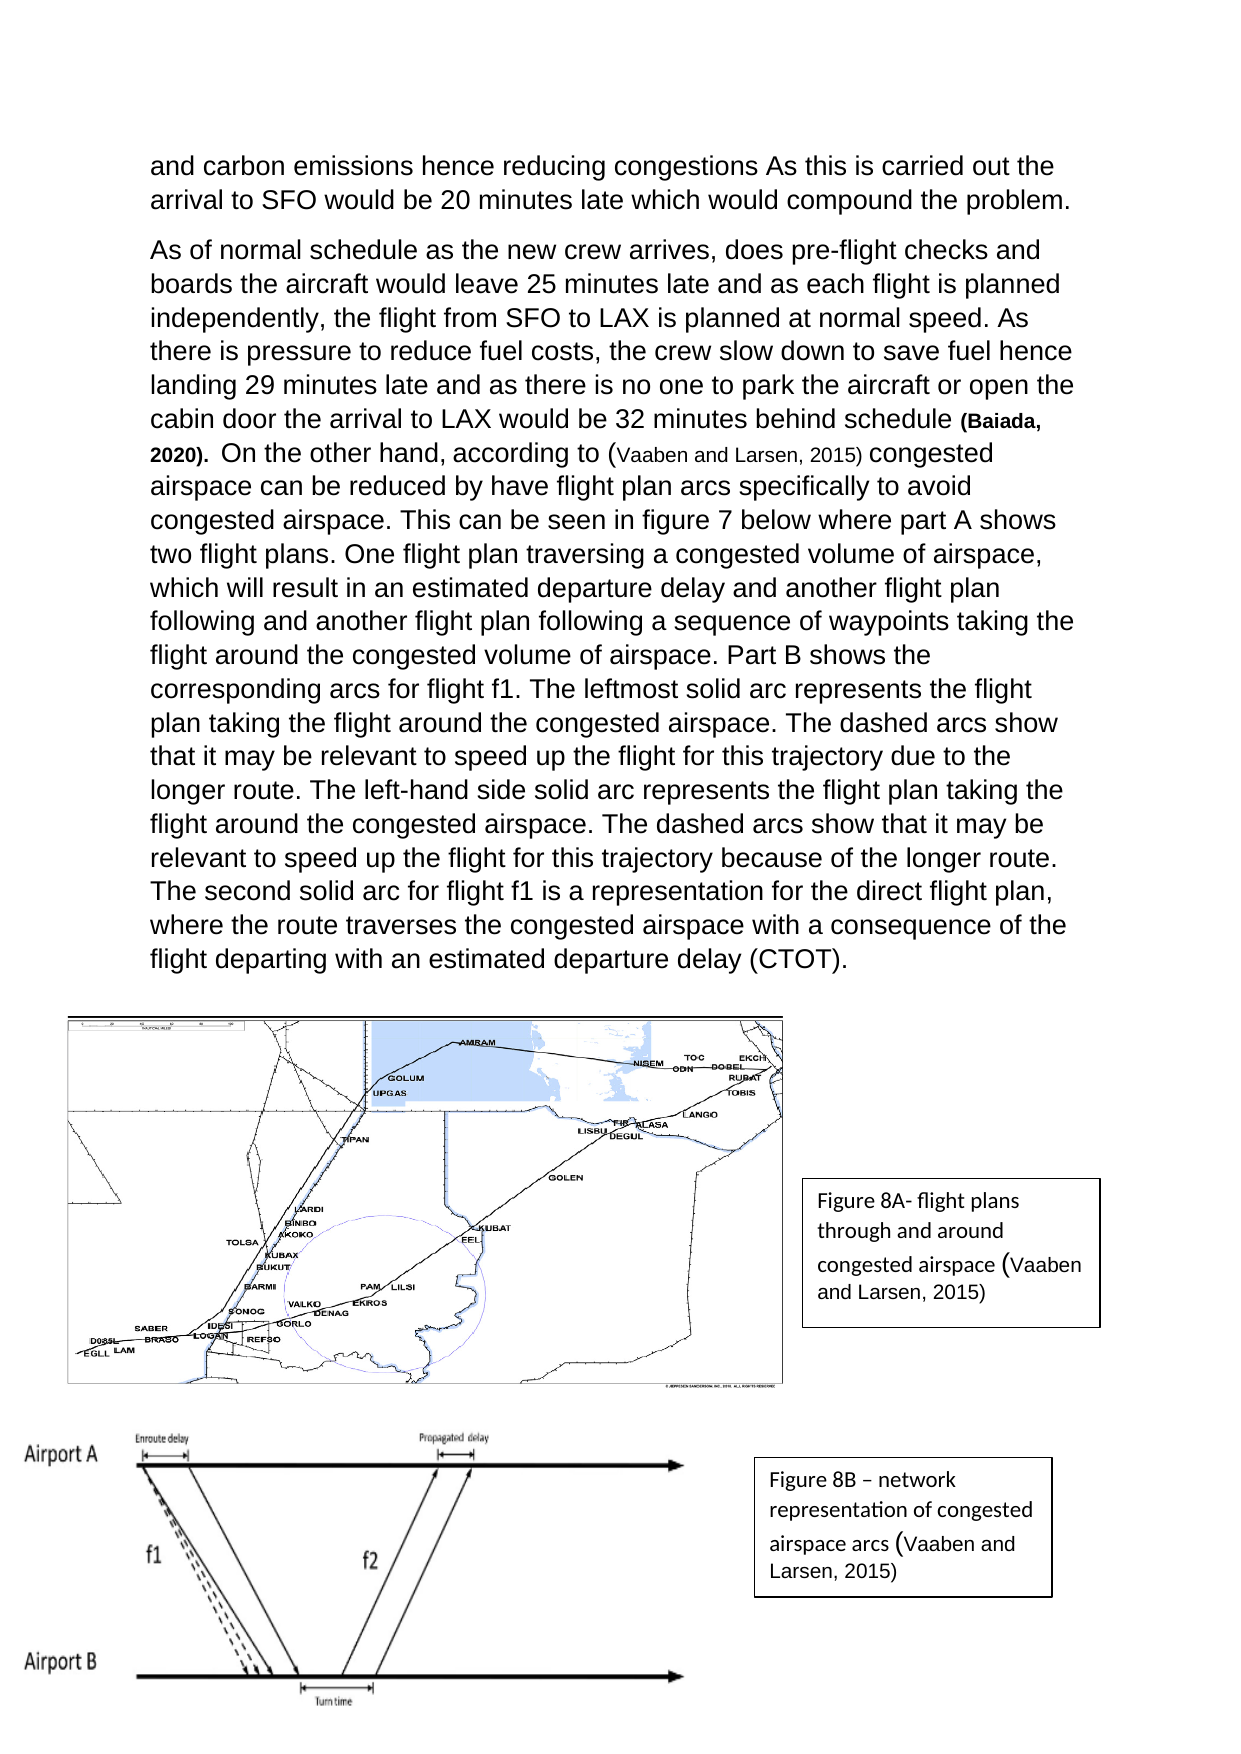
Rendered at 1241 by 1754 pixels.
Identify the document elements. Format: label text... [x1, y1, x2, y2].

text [150, 150, 1090, 215]
picture [18, 1412, 686, 1716]
picture [61, 1016, 795, 1388]
text As of normal schedule as the new crew arrives, does pre-flight checks and boards the aircraft would leave 25 minutes late and as each flight is planned independently, the flight from SFO to LAX is planned at normal speed. As there is pressure to reduce fuel costs, the crew slow down to save fuel hence landing 29 minutes late and as there is no one to park the aircraft or open the cabin door the arrival to LAX would be 32 minutes behind schedule (Baiada, 2020). On the other hand, according to (Vaaben and Larsen, 2015) congested airspace can be reduced by have flight plan arcs specifically to avoid congested airspace. This can be seen in figure 7 below where part A shows two flight plans. One flight plan traversing a congested volume of airspace, which will result in an estimated departure delay and another flight plan following and another flight plan following a sequence of waypoints taking the flight around the congested volume of airspace. Part B shows the corresponding arcs for flight f1. The leftmost solid arc represents the flight plan taking the flight around the congested airspace. The dashed arcs show that it may be relevant to speed up the flight for this trajectory due to the longer route. The left-hand side solid arc represents the flight plan taking the flight around the congested airspace. The dashed arcs show that it may be relevant to speed up the flight for this trajectory because of the longer route. The second solid arc for flight f1 is a representation for the direct flight plan, where the route traverses the congested airspace with a consequence of the flight departing with an estimated departure delay (CTOT). [150, 234, 1090, 974]
